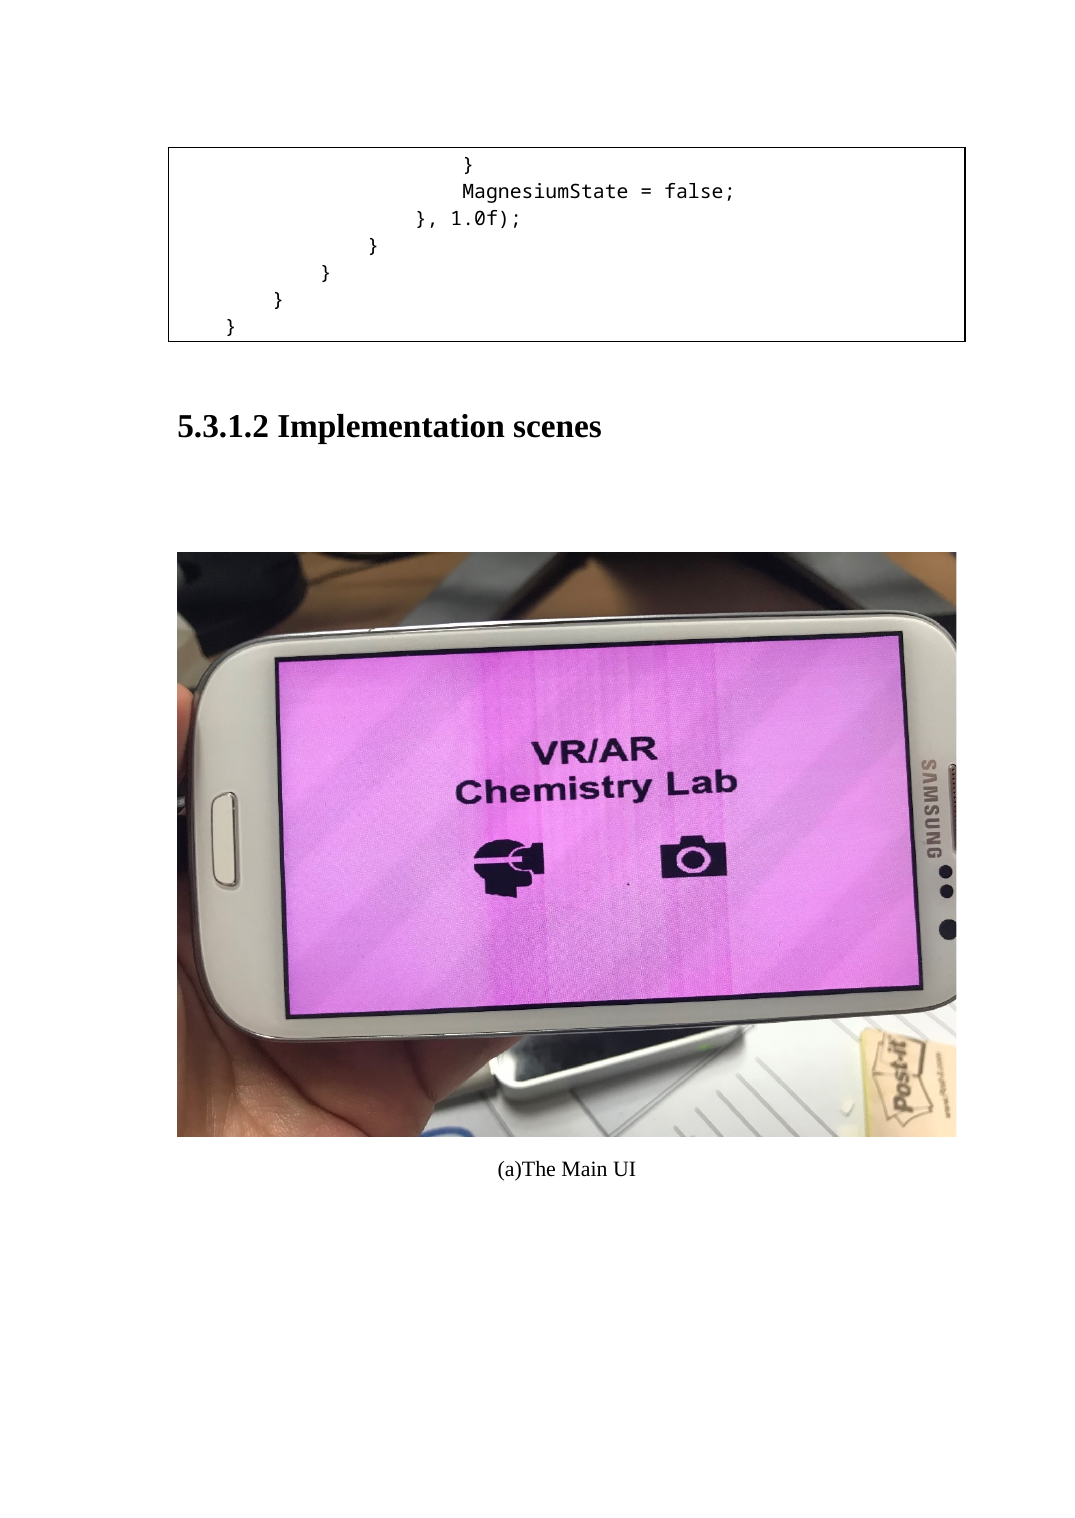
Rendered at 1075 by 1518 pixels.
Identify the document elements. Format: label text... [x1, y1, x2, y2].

text } [169, 309, 964, 341]
text MagnesiumState = false; [177, 177, 956, 204]
picture [177, 552, 957, 1137]
text } [177, 285, 956, 309]
text } [177, 258, 956, 285]
text (a)The Main UI [177, 1156, 956, 1181]
text } [177, 231, 956, 258]
text }, 1.0f); [177, 204, 956, 231]
text 5.3.1.2 Implementation scenes [177, 406, 956, 444]
text } [169, 148, 964, 177]
